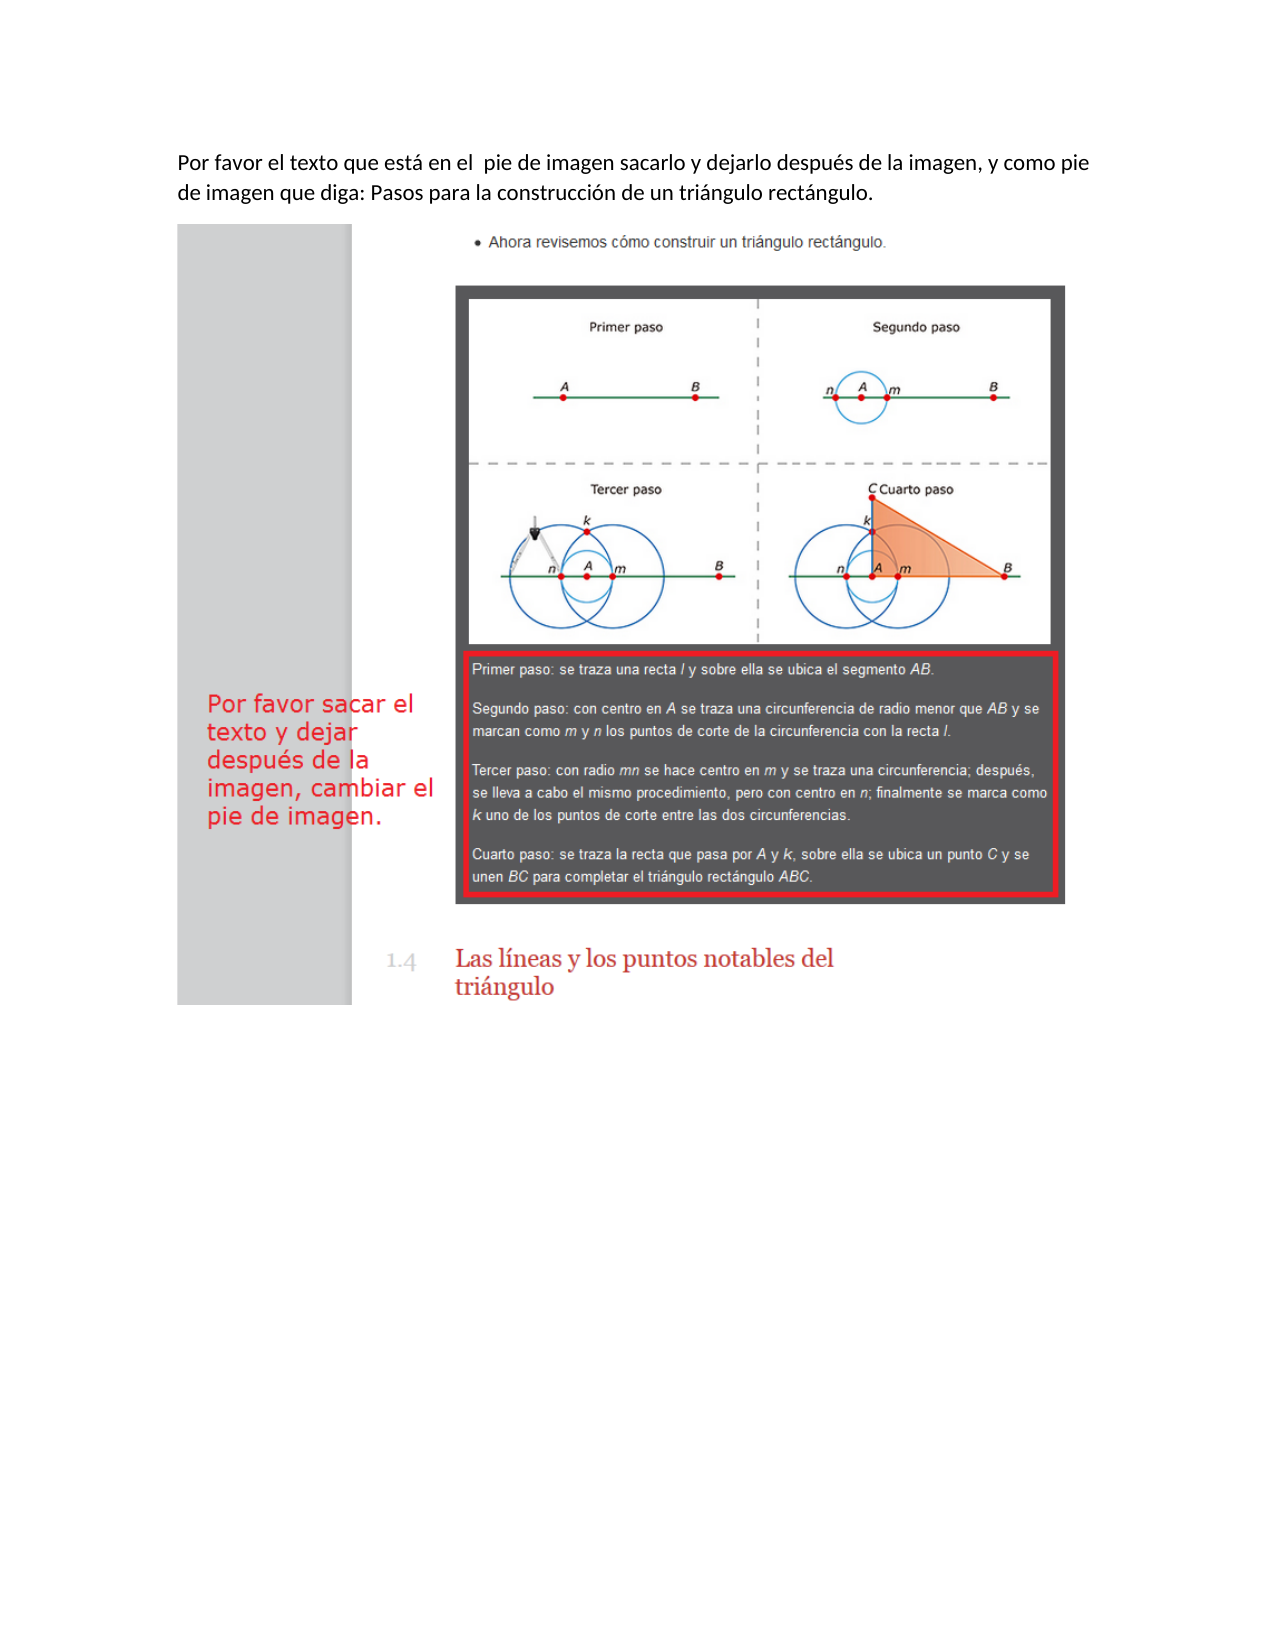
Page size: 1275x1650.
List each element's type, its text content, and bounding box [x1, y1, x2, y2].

picture [177, 224, 1093, 1005]
text Por favor el texto que está en el pie de imagen sacarlo y dejarlo después de la imagen, y como pie de imagen que diga: Pasos para la construcción de un triángulo rectángulo. [177, 148, 1098, 206]
